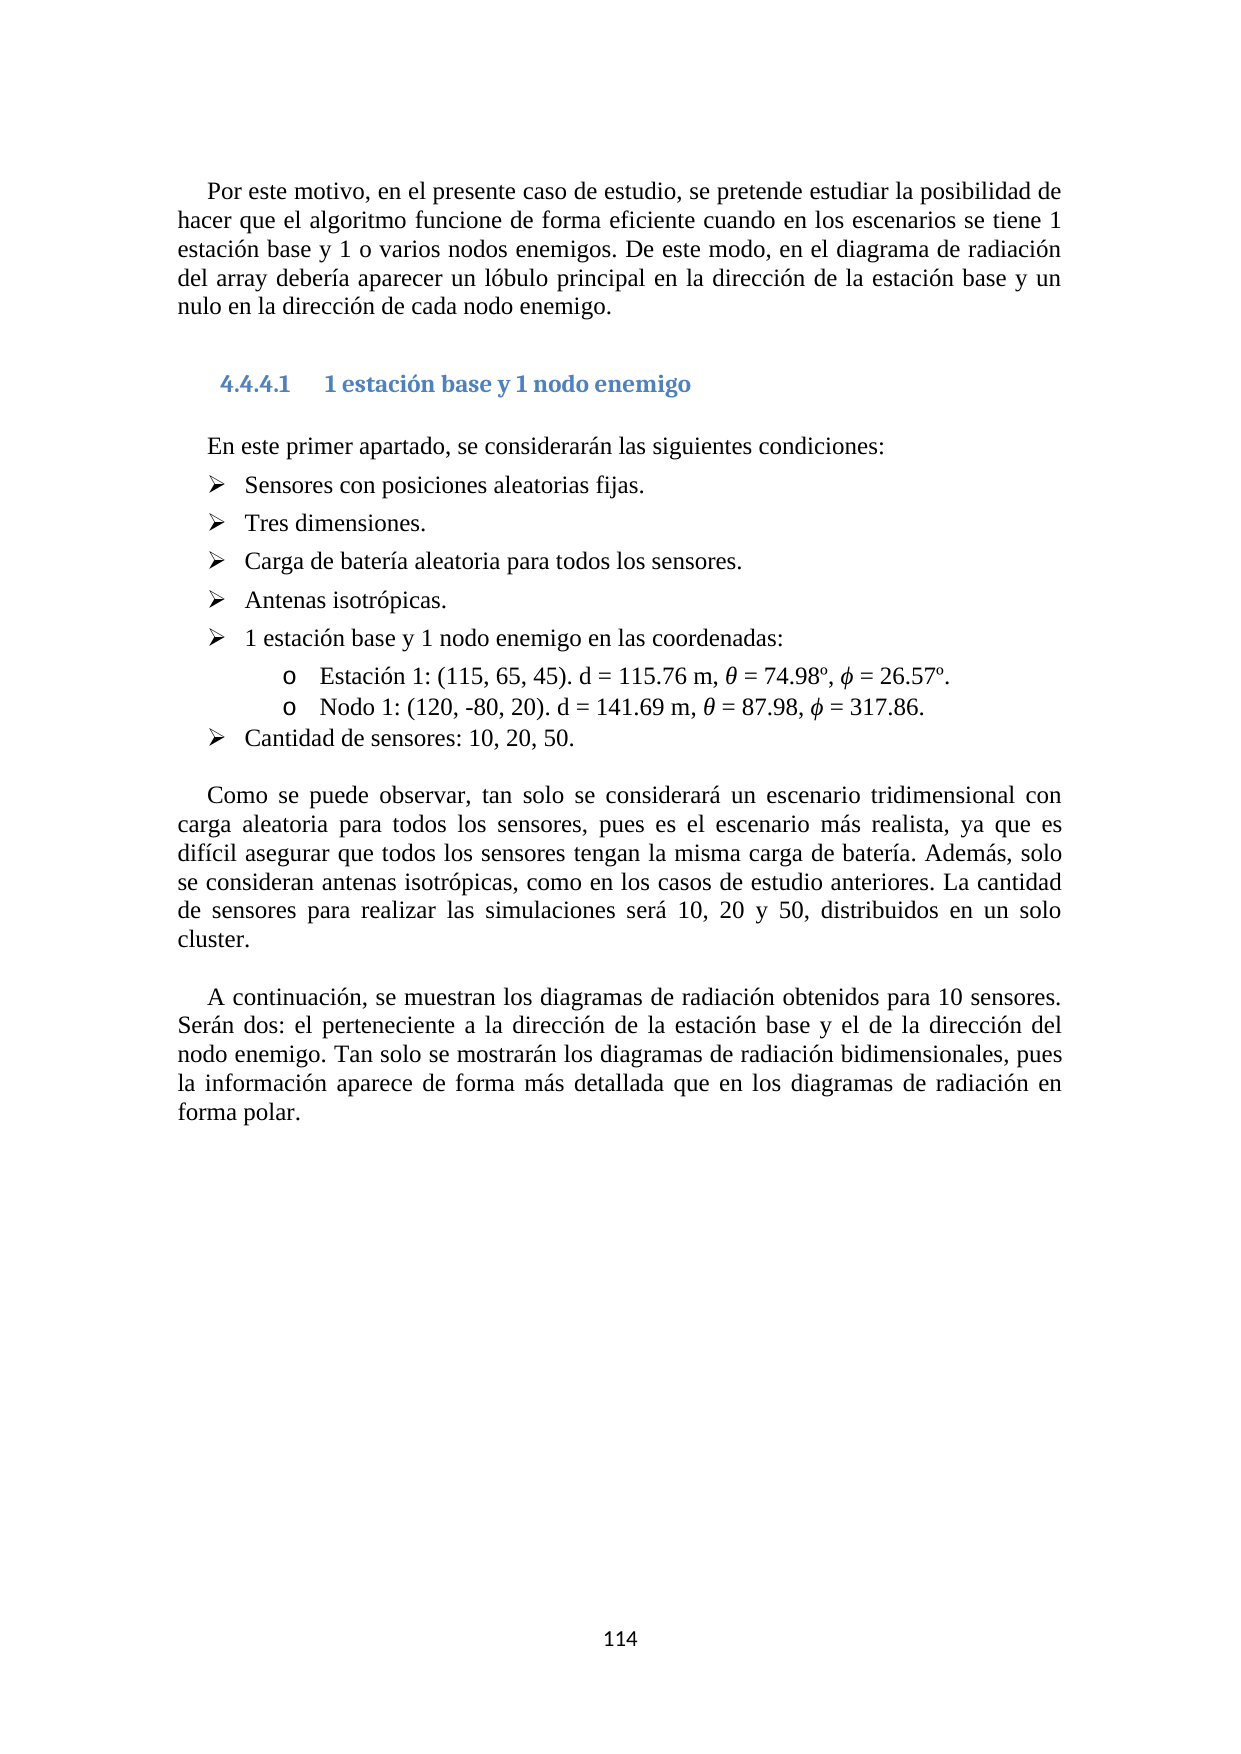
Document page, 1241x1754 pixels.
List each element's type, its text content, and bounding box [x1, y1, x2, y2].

list Nodo 1: (120, -80, 20). d = 141.69 m, θ = 87.98, ϕ = 317.86. [282, 692, 1063, 723]
list Estación 1: (115, 65, 45). d = 115.76 m, θ = 74.98º, ϕ = 26.57º. [282, 661, 1063, 692]
list Carga de batería aleatoria para todos los sensores. [207, 546, 1063, 575]
list Sensores con posiciones aleatorias fijas. [207, 470, 1063, 498]
list Tres dimensiones. [207, 508, 1063, 537]
text A continuación, se muestran los diagramas de radiación obtenidos para 10 sensores. Serán dos: el perteneciente a la dirección de la estación base y el de la dirección del nodo enemigo. Tan solo se mostrarán los diagramas de radiación bidimensionales, pues la información aparece de forma más detallada que en los diagramas de radiación en forma polar. [177, 982, 1063, 1126]
text Como se puede observar, tan solo se considerará un escenario tridimensional con carga aleatoria para todos los sensores, pues es el escenario más realista, ya que es difícil asegurar que todos los sensores tengan la misma carga de batería. Además, solo se consideran antenas isotrópicas, como en los casos de estudio anteriores. La cantidad de sensores para realizar las simulaciones será 10, 20 y 50, distribuidos en un solo cluster. [177, 781, 1063, 953]
subtitle 1 estación base y 1 nodo enemigo [220, 370, 1063, 398]
text Por este motivo, en el presente caso de estudio, se pretende estudiar la posibilidad de hacer que el algoritmo funcione de forma eficiente cuando en los escenarios se tiene 1 estación base y 1 o varios nodos enemigos. De este modo, en el diagrama de radiación del array debería aparecer un lóbulo principal en la dirección de la estación base y un nulo en la dirección de cada nodo enemigo. [177, 176, 1063, 320]
list Cantidad de sensores: 10, 20, 50. [207, 723, 1063, 752]
list Antenas isotrópicas. [207, 585, 1063, 613]
text En este primer apartado, se considerarán las siguientes condiciones: [177, 431, 1063, 460]
list 1 estación base y 1 nodo enemigo en las coordenadas: [207, 623, 1063, 652]
